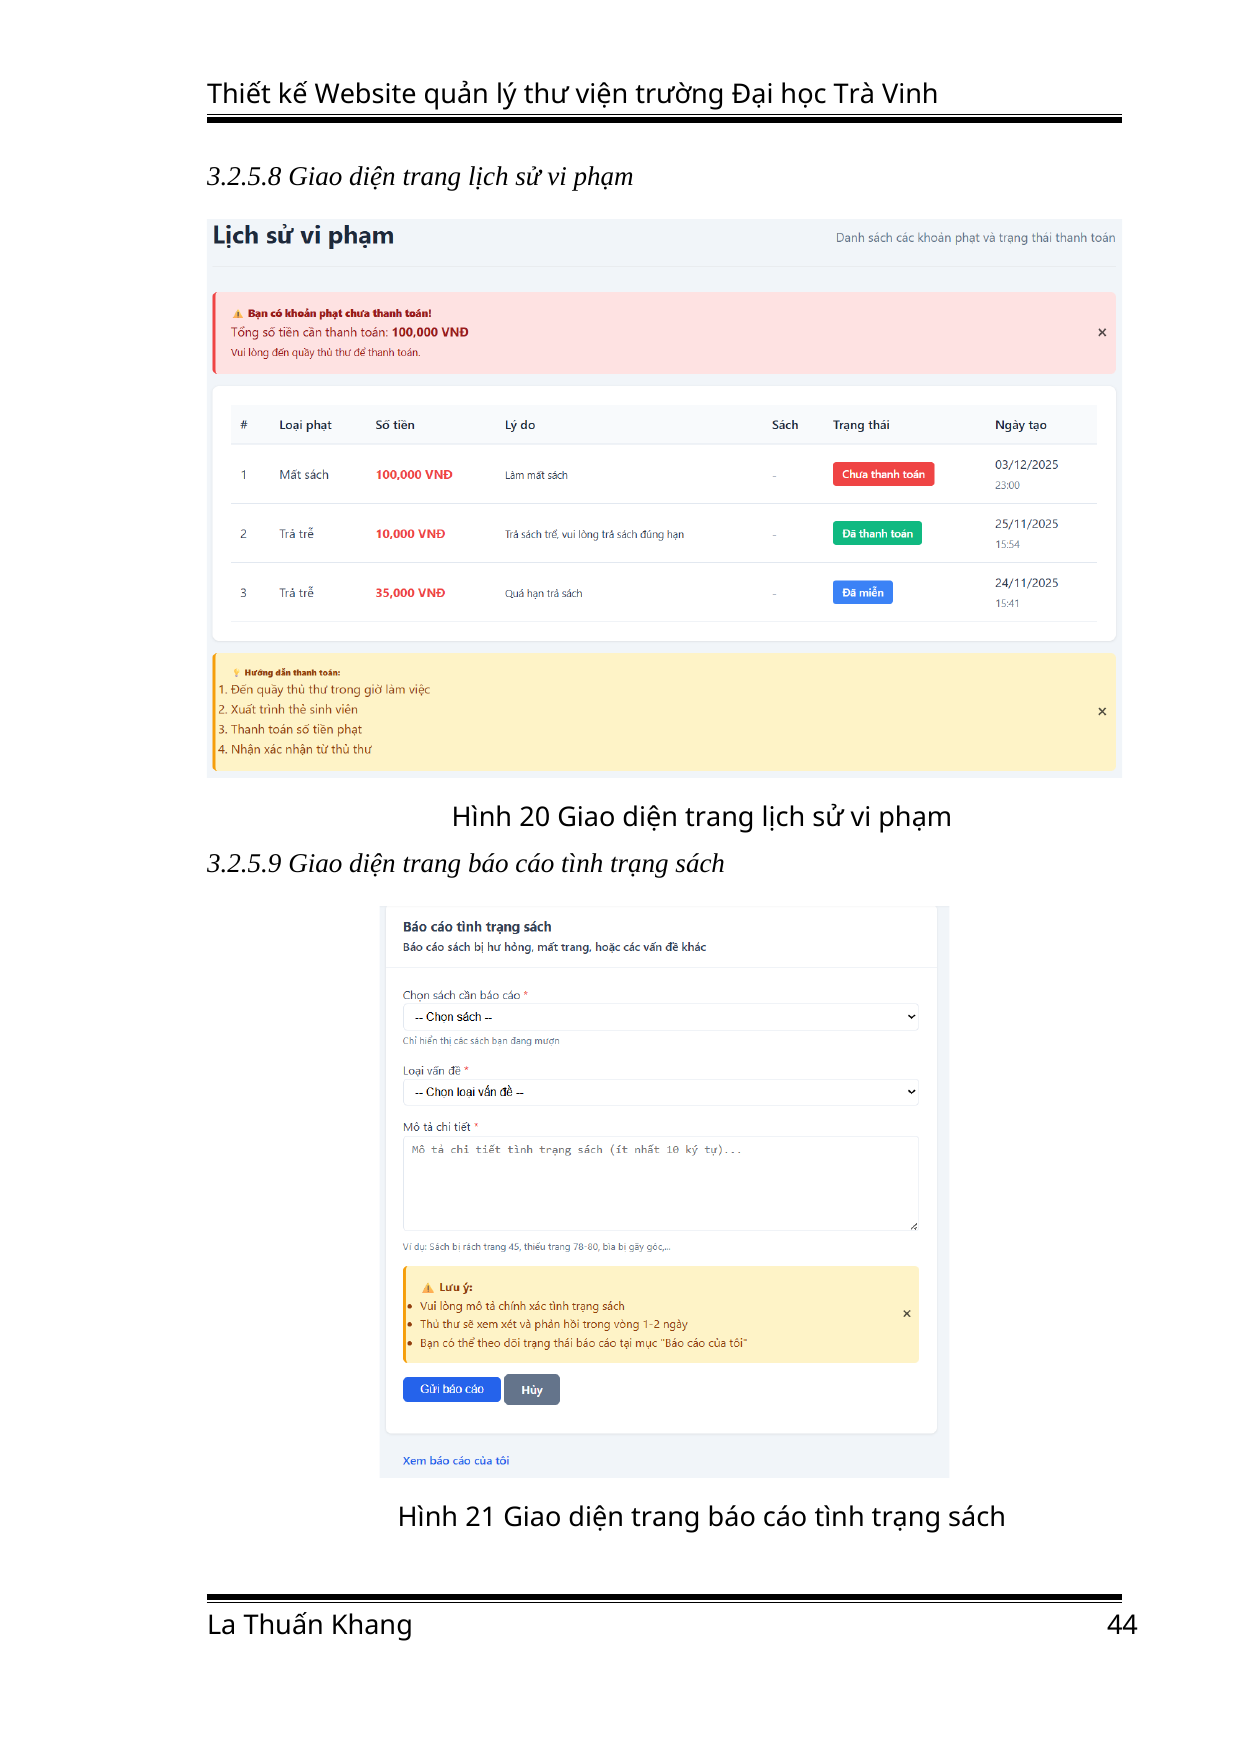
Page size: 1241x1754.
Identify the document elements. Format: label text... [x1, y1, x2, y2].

subtitle Giao diện trang lịch sử vi phạm [207, 160, 1122, 191]
picture [206, 219, 1123, 778]
subtitle Giao diện trang báo cáo tình trạng sách [207, 847, 1122, 878]
picture [379, 906, 950, 1478]
